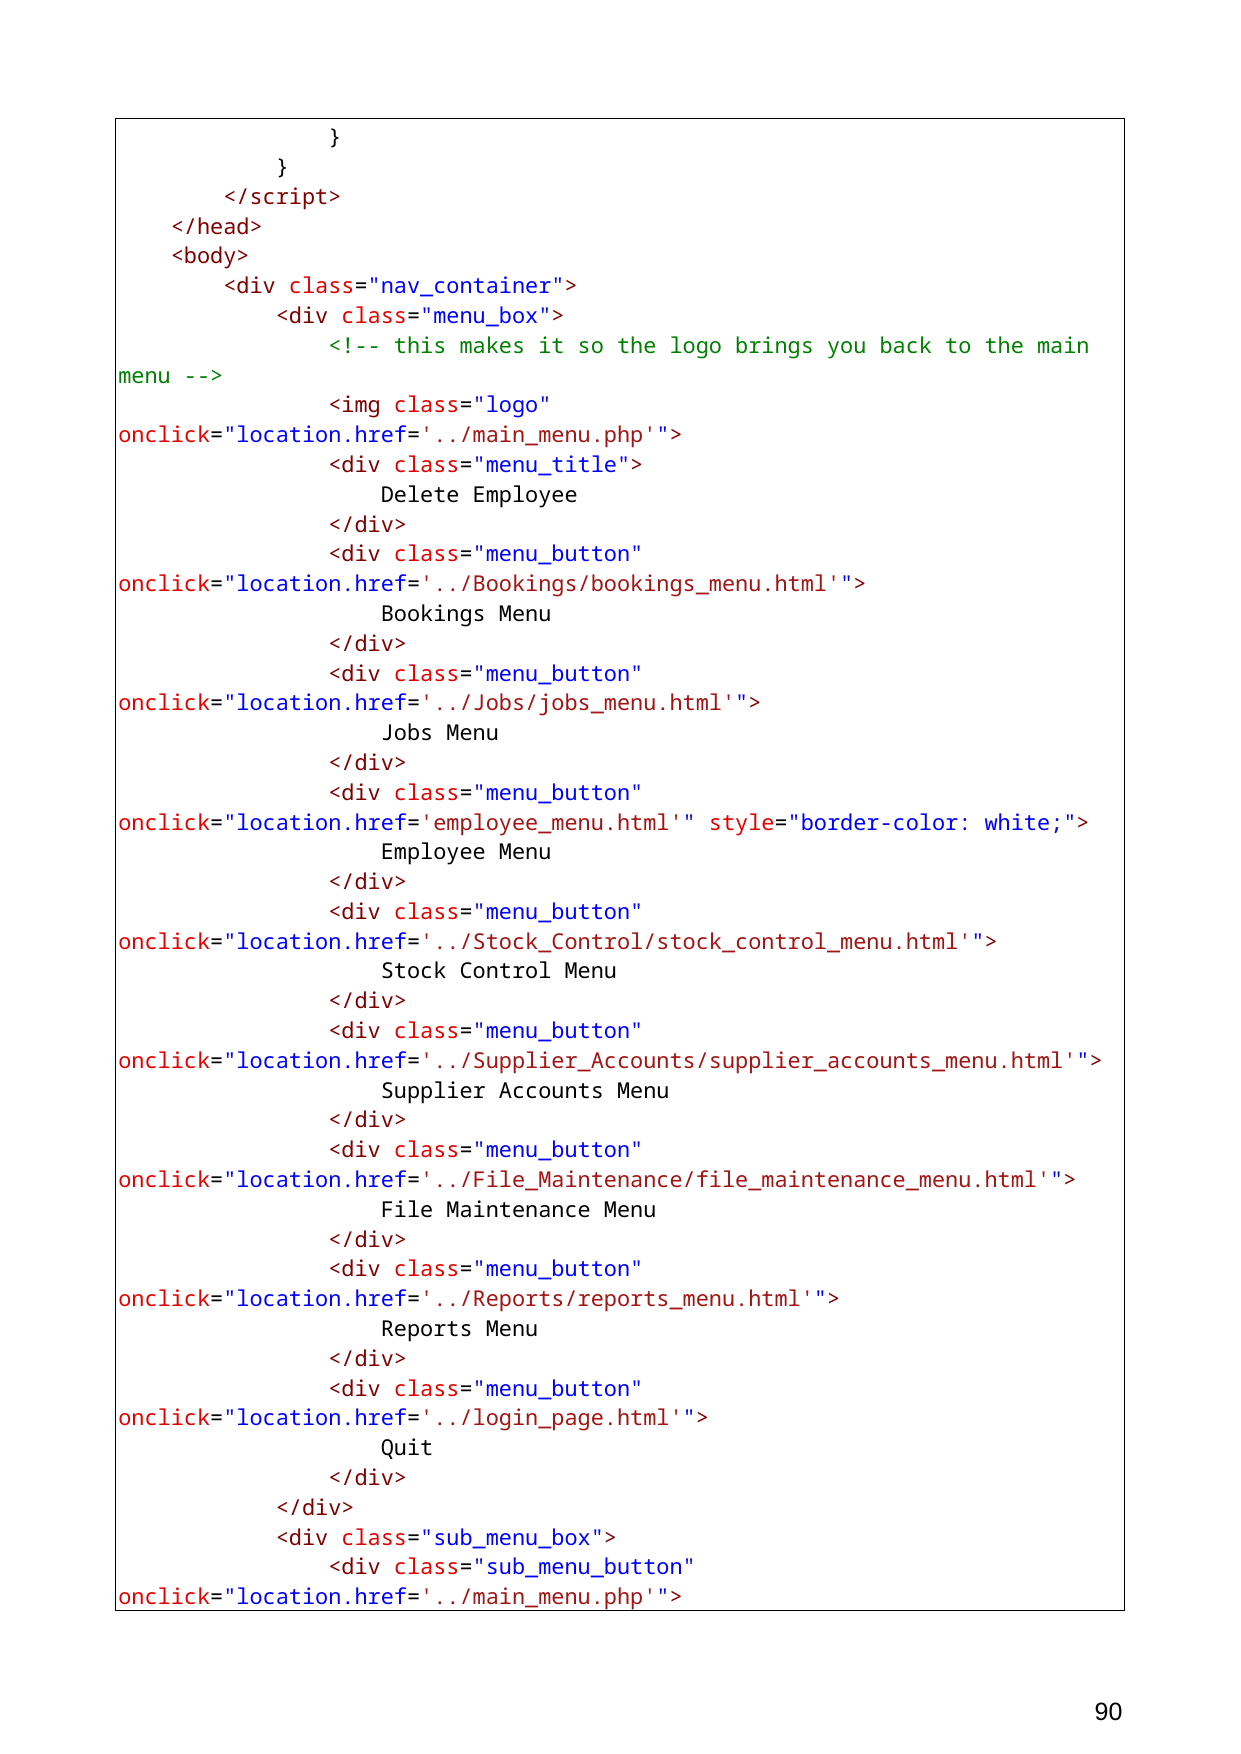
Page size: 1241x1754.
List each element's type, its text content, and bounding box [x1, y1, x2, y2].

text Delete Employee [118, 479, 1122, 508]
text <div class="menu_button" onclick="location.href='../Reports/reports_menu.html'"> [118, 1253, 1122, 1313]
text <div class="menu_button" onclick="location.href='../Supplier_Accounts/supplier_accounts_menu.html'"> [118, 1015, 1122, 1074]
text <body> [118, 240, 1122, 270]
text </div> [118, 1223, 1122, 1253]
text <div class="menu_button" onclick="location.href='../login_page.html'"> [118, 1372, 1122, 1432]
text <div class="nav_container"> [118, 270, 1122, 300]
text </div> [118, 628, 1122, 657]
text Supplier Accounts Menu [118, 1074, 1122, 1104]
text File Maintenance Menu [118, 1194, 1122, 1223]
text Employee Menu [118, 836, 1122, 866]
text } [118, 151, 1122, 181]
text Stock Control Menu [118, 955, 1122, 985]
text </div> [118, 985, 1122, 1015]
text <div class="menu_button" onclick="location.href='employee_menu.html'" style="border-color: white;"> [118, 777, 1122, 836]
text <div class="menu_button" onclick="location.href='../Stock_Control/stock_control_menu.html'"> [118, 896, 1122, 955]
text </div> [118, 1104, 1122, 1134]
text </div> [118, 1492, 1122, 1521]
text </div> [118, 866, 1122, 896]
text </div> [118, 1462, 1122, 1492]
text </div> [118, 1343, 1122, 1372]
text <div class="menu_button" onclick="location.href='../File_Maintenance/file_maintenance_menu.html'"> [118, 1134, 1122, 1194]
text <div class="sub_menu_box"> [118, 1521, 1122, 1551]
text <div class="menu_button" onclick="location.href='../Jobs/jobs_menu.html'"> [118, 657, 1122, 717]
text </script> [118, 181, 1122, 211]
text </div> [118, 747, 1122, 777]
text <div class="menu_title"> [118, 449, 1122, 479]
text Bookings Menu [118, 598, 1122, 628]
text </head> [118, 211, 1122, 240]
text <div class="sub_menu_button" onclick="location.href='../main_menu.php'"> [118, 1551, 1122, 1610]
text </div> [118, 508, 1122, 538]
text <div class="menu_box"> [118, 300, 1122, 330]
text Jobs Menu [118, 717, 1122, 747]
text Quit [118, 1432, 1122, 1462]
text <img class="logo" onclick="location.href='../main_menu.php'"> [118, 389, 1122, 449]
text } [116, 119, 1124, 151]
text <div class="menu_button" onclick="location.href='../Bookings/bookings_menu.html'"> [118, 538, 1122, 598]
text Reports Menu [118, 1313, 1122, 1343]
text <!-- this makes it so the logo brings you back to the main menu --> [118, 330, 1122, 389]
